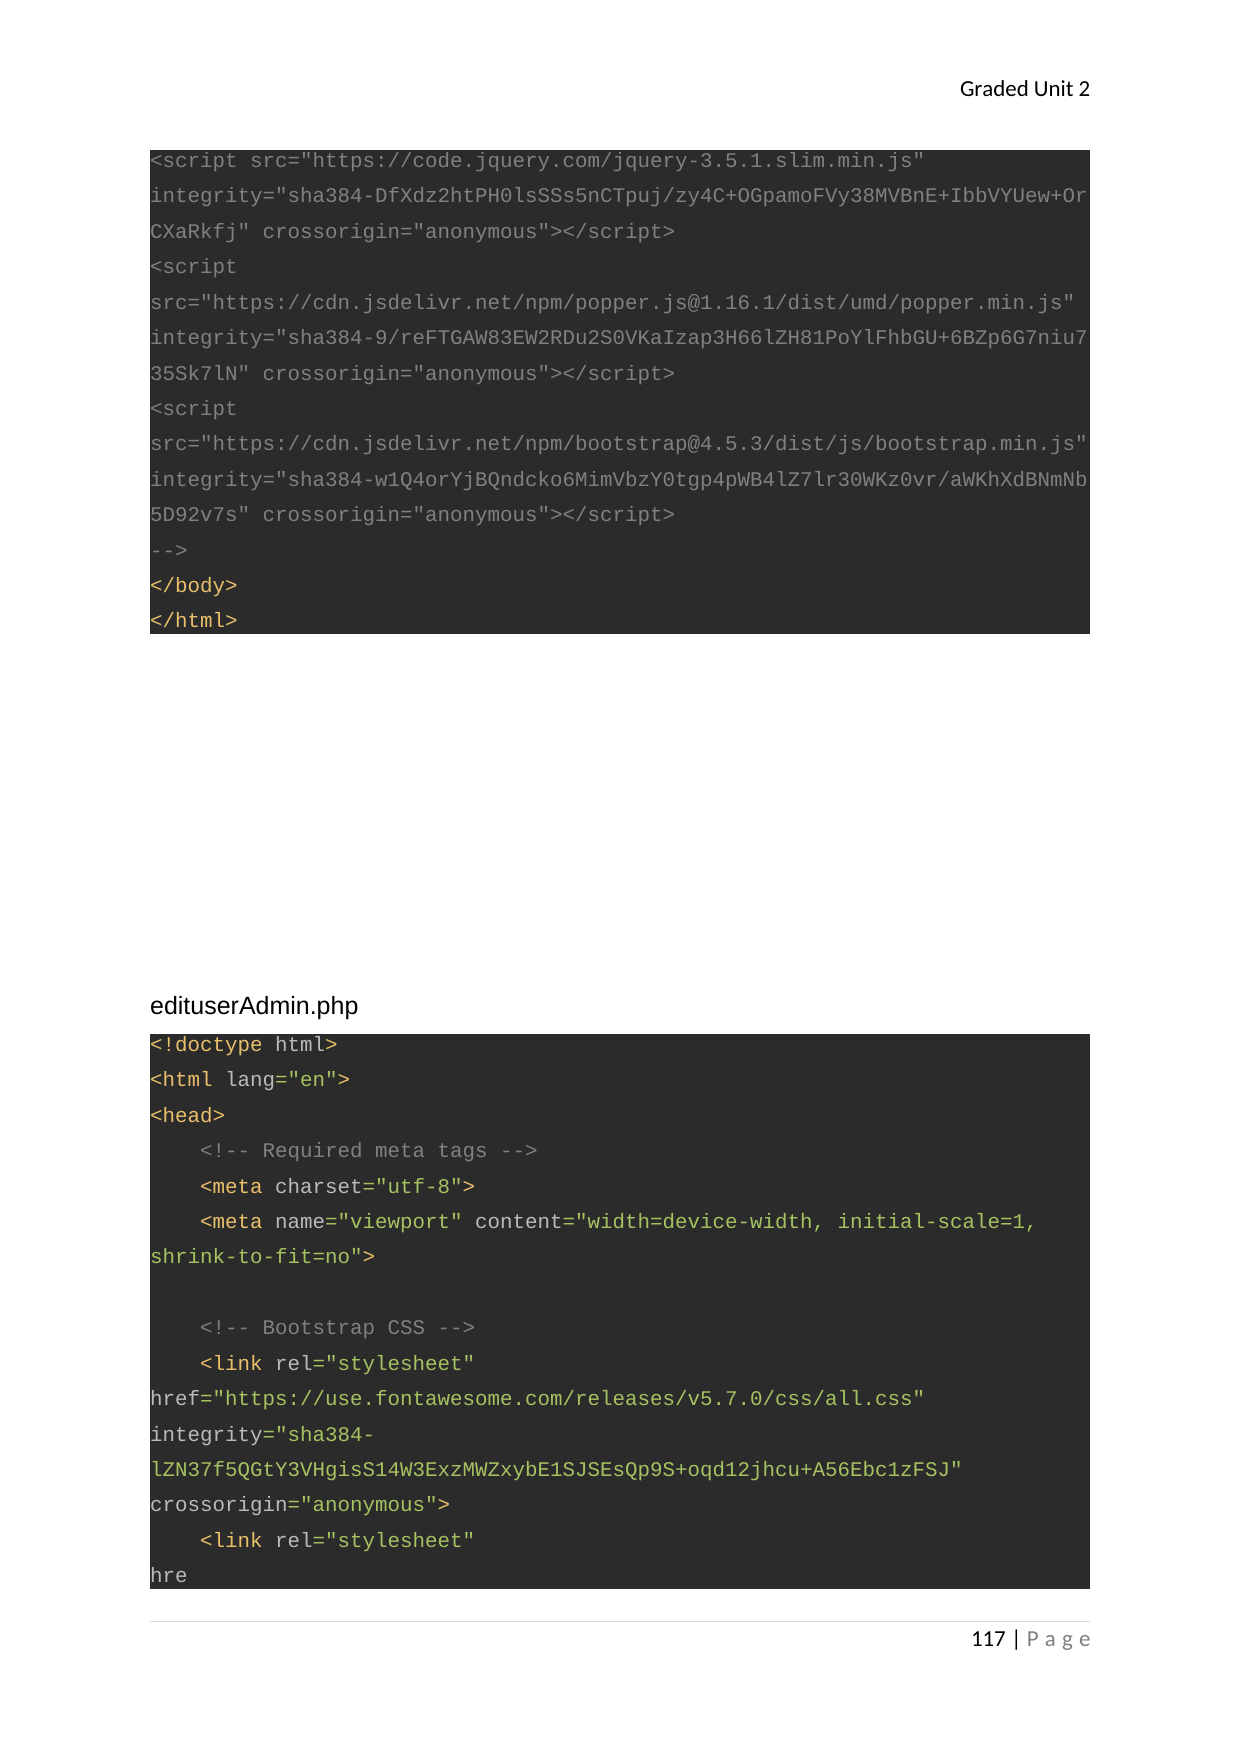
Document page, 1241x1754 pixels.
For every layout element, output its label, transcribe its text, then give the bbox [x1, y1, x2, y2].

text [150, 150, 1090, 634]
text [150, 1034, 1090, 1589]
text edituserAdmin.php [150, 991, 1090, 1019]
